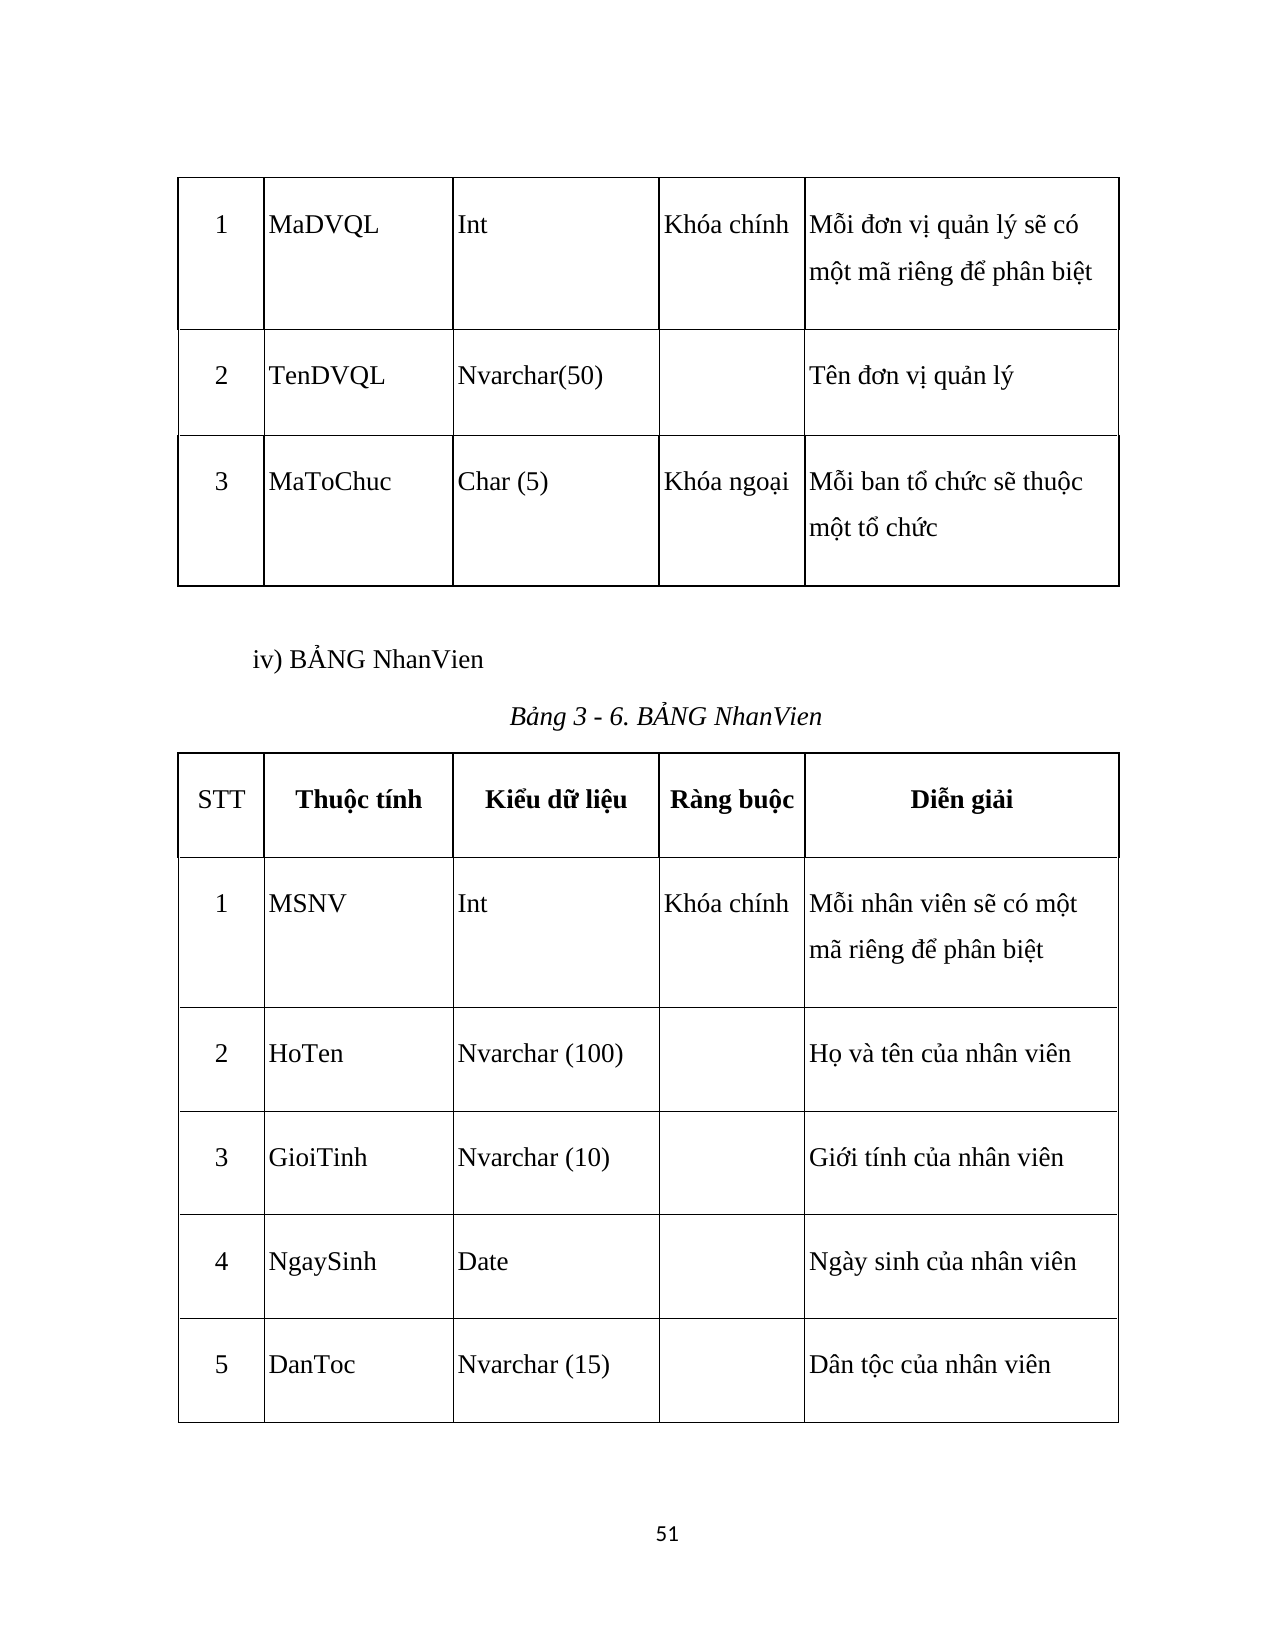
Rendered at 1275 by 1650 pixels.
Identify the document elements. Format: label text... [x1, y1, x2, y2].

table_cell Mỗi ban tổ chức sẽ thuộc một tổ chức [806, 435, 1118, 585]
table_cell TenDVQL [265, 330, 453, 434]
table_cell 3 [179, 436, 263, 585]
table_cell MaToChuc [265, 436, 452, 585]
table_cell Int [454, 178, 658, 328]
table_cell Int [454, 858, 659, 1007]
table_cell Nvarchar(50) [454, 330, 659, 434]
table_cell DanToc [265, 1319, 453, 1422]
table_cell NgaySinh [265, 1215, 453, 1318]
table_cell Họ và tên của nhân viên [805, 1007, 1118, 1111]
text Bảng 3 - 6. BẢNG NhanVien [177, 700, 1157, 731]
table_cell 4 [179, 1215, 264, 1318]
table_cell Date [454, 1215, 659, 1318]
table_cell 2 [179, 330, 264, 434]
table_cell MaDVQL [265, 178, 452, 328]
table_cell Khóa ngoại [660, 436, 804, 585]
table_cell 2 [179, 1008, 264, 1111]
table_cell [660, 330, 804, 434]
table_cell Mỗi nhân viên sẽ có một mã riêng để phân biệt [805, 857, 1118, 1007]
table_header STT [179, 754, 263, 857]
table_cell [660, 1008, 804, 1111]
table_cell Char (5) [454, 436, 658, 585]
table_cell Nvarchar (100) [454, 1008, 659, 1111]
table_cell HoTen [265, 1008, 453, 1111]
table_cell Tên đơn vị quản lý [805, 329, 1118, 434]
table_cell Khóa chính [660, 858, 804, 1007]
table_cell 3 [179, 1112, 264, 1214]
text iv) BẢNG NhanVien [177, 643, 1157, 675]
table_header Ràng buộc [660, 754, 804, 857]
table_cell 1 [179, 178, 263, 328]
table_cell Nvarchar (10) [454, 1112, 659, 1214]
table_cell Khóa chính [660, 178, 804, 328]
table_cell GioiTinh [265, 1112, 453, 1214]
table_cell Mỗi đơn vị quản lý sẽ có một mã riêng để phân biệt [806, 178, 1118, 328]
table_header Kiểu dữ liệu [454, 754, 658, 857]
table_header Diễn giải [806, 754, 1118, 857]
table_header Thuộc tính [265, 754, 452, 857]
table_cell [660, 1112, 804, 1214]
table_cell Ngày sinh của nhân viên [805, 1214, 1118, 1318]
table_cell Nvarchar (15) [454, 1319, 659, 1422]
table_cell Dân tộc của nhân viên [805, 1318, 1118, 1422]
table_cell 1 [179, 858, 264, 1007]
table_cell MSNV [265, 858, 453, 1007]
table_cell [660, 1215, 804, 1318]
table_cell [660, 1319, 804, 1422]
table_cell Giới tính của nhân viên [805, 1111, 1118, 1214]
table_cell 5 [179, 1319, 264, 1422]
